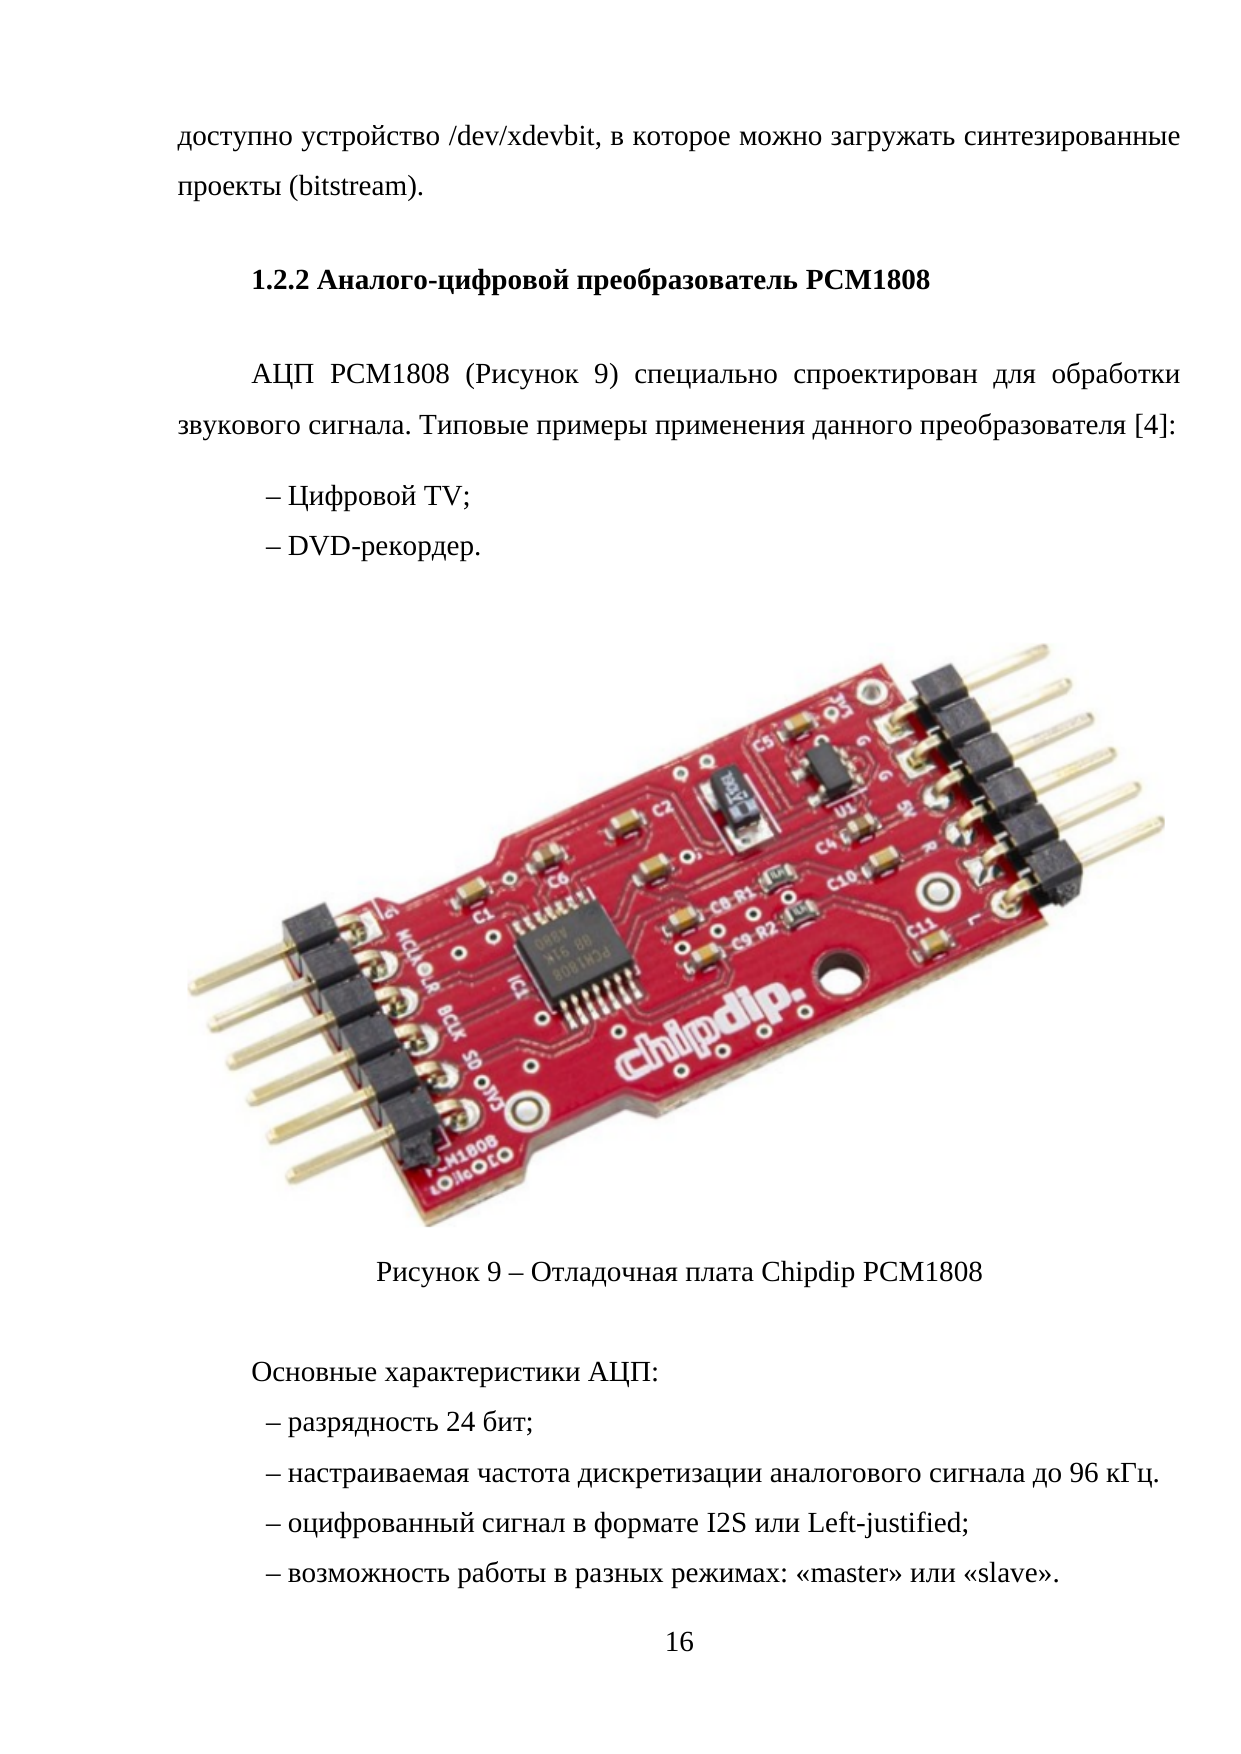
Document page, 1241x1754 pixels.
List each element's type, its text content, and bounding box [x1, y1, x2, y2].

text разрядность 24 бит; [192, 1404, 1181, 1438]
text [177, 118, 1181, 202]
text DVD-рекордер. [192, 528, 1181, 562]
text настраиваемая частота дискретизации аналогового сигнала до 96 кГц. [192, 1455, 1181, 1488]
text Основные характеристики АЦП: [177, 1354, 1181, 1388]
subtitle Аналого-цифровой преобразователь PCM1808 [177, 262, 1181, 296]
text АЦП PCM1808 (Рисунок 9) специально спроектирован для обработки звукового сигнала. Типовые примеры применения данного преобразователя [4]: [177, 357, 1181, 440]
text оцифрованный сигнал в формате I2S или Left-justified; [192, 1505, 1181, 1539]
picture [177, 628, 1182, 1238]
text возможность работы в разных режимах: «master» или «slave». [192, 1556, 1181, 1589]
text Цифровой TV; [192, 478, 1181, 512]
